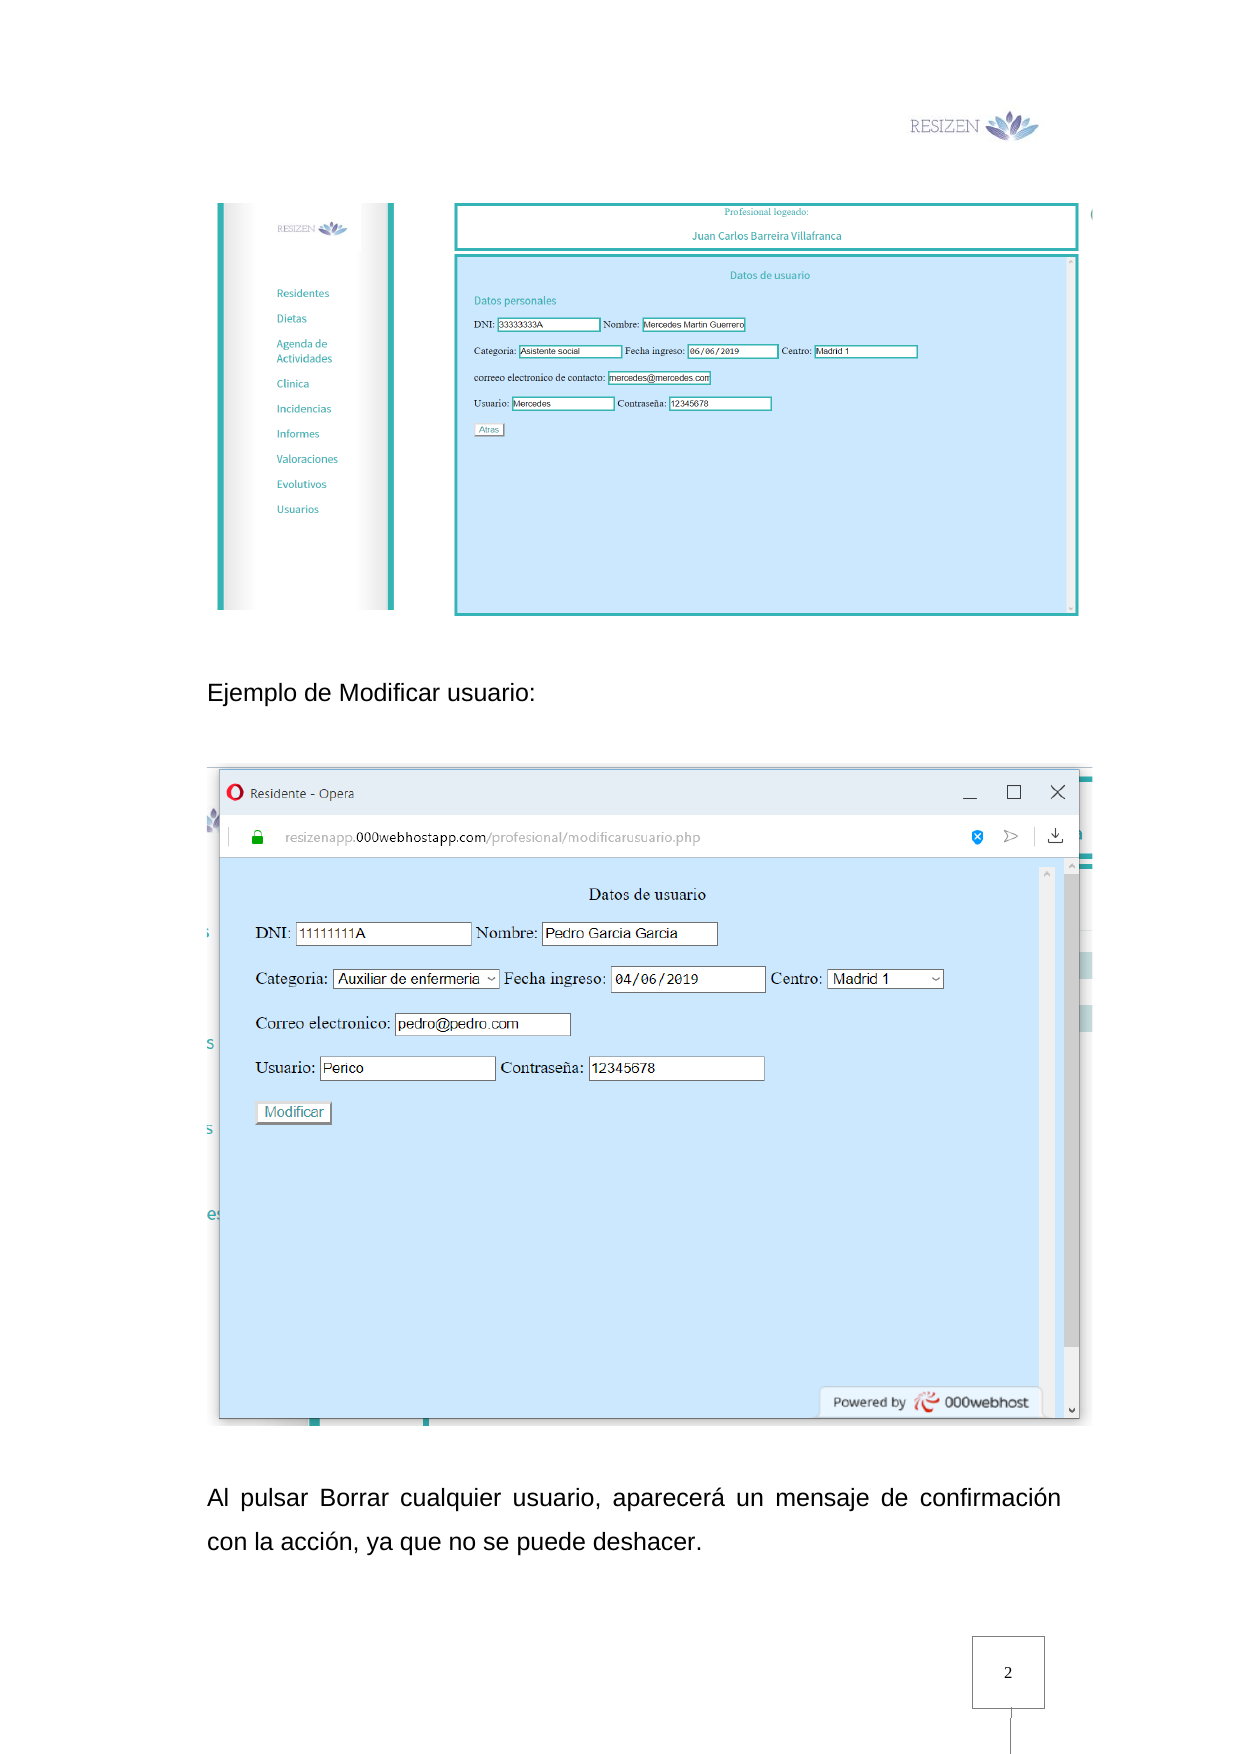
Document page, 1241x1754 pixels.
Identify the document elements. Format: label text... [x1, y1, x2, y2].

text Al pulsar Borrar cualquier usuario, aparecerá un mensaje de confirmación con la acción, ya que no se puede deshacer. [207, 1483, 1063, 1555]
text Ejemplo de Modificar usuario: [177, 677, 1063, 706]
picture [206, 199, 1093, 620]
picture [206, 763, 1093, 1426]
picture [886, 73, 1064, 171]
